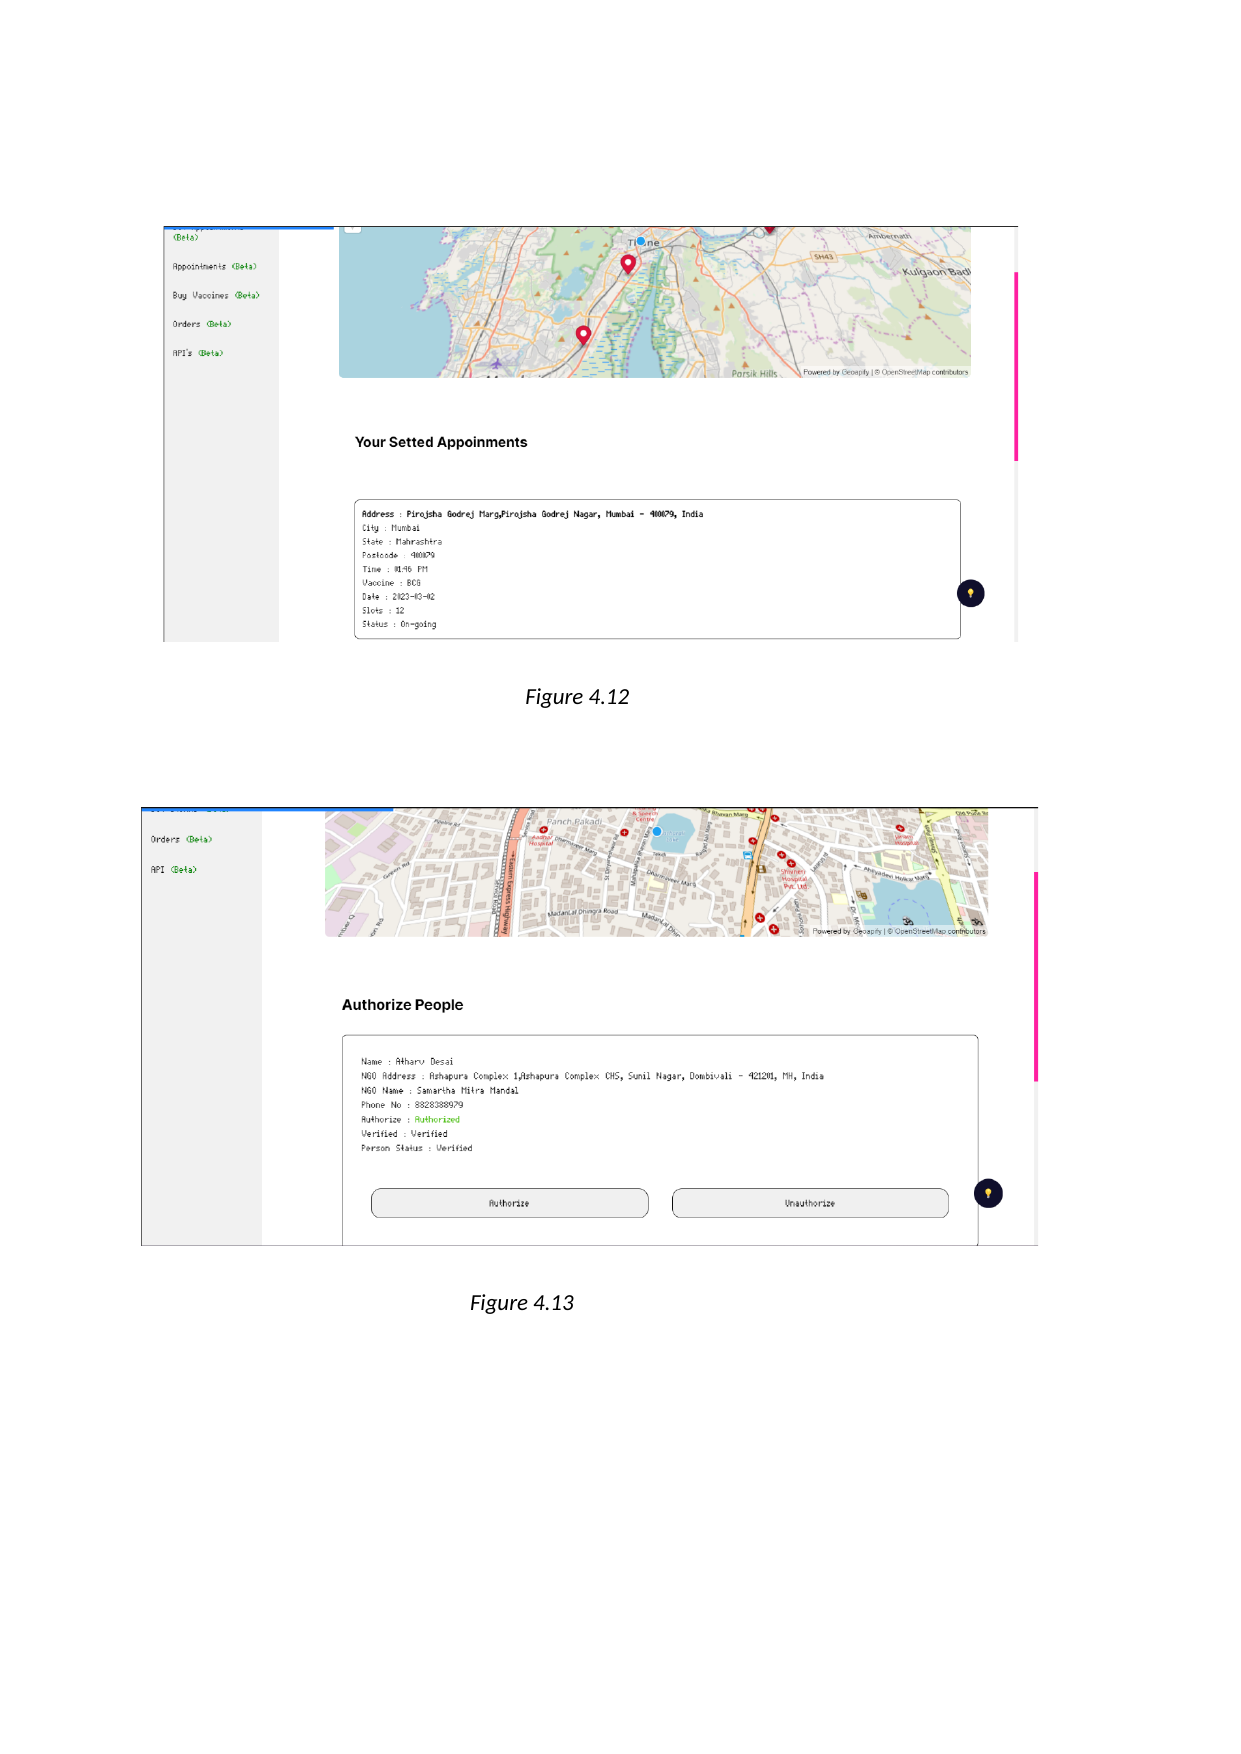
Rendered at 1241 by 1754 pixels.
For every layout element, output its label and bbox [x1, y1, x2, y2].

picture [141, 807, 1039, 1246]
picture [163, 226, 1019, 642]
